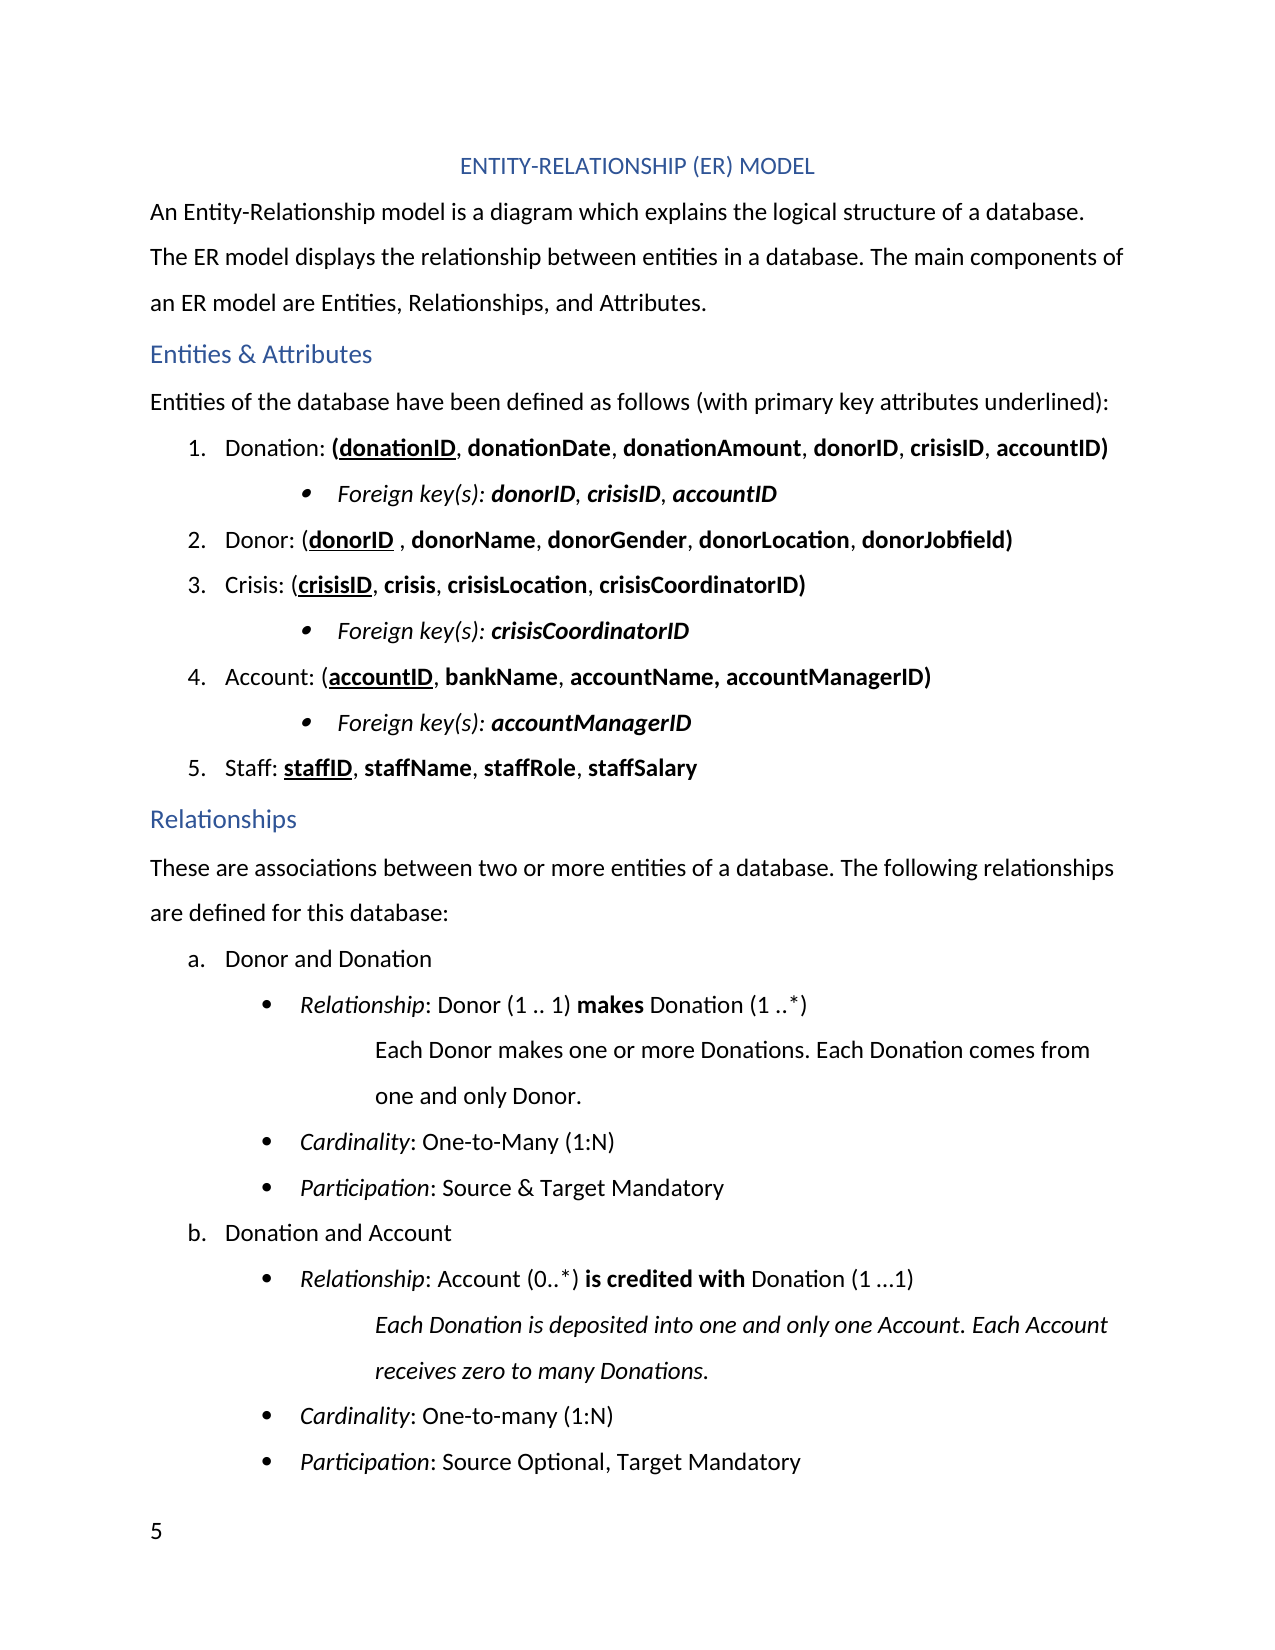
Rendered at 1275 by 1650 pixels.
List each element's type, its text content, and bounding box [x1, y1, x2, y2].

list Relationship: Donor (1 .. 1) makes Donation (1 ..*) [262, 989, 1125, 1019]
list Donation and Account [187, 1218, 1125, 1248]
list Participation: Source Optional, Target Mandatory [262, 1446, 1125, 1477]
list Foreign key(s): donorID, crisisID, accountID [300, 478, 1125, 508]
list Foreign key(s): accountManagerID [300, 707, 1125, 737]
list Donor and Donation [187, 943, 1125, 974]
list Account: (accountID, bankName, accountName, accountManagerID) [187, 661, 1125, 691]
subtitle ENTITY-RELATIONSHIP (ER) MODEL [150, 150, 1125, 181]
text An Entity-Relationship model is a diagram which explains the logical structure of a database. The ER model displays the relationship between entities in a database. The main components of an ER model are Entities, Relationships, and Attributes. [150, 196, 1125, 318]
list Donation: (donationID, donationDate, donationAmount, donorID, crisisID, accountID) [187, 432, 1125, 463]
list Foreign key(s): crisisCoordinatorID [300, 615, 1125, 646]
list Cardinality: One-to-many (1:N) [262, 1401, 1125, 1431]
list Donor: (donorID , donorName, donorGender, donorLocation, donorJobfield) [187, 524, 1125, 554]
subtitle Entities & Attributes [150, 337, 1125, 370]
list Cardinality: One-to-Many (1:N) [262, 1126, 1125, 1157]
list Crisis: (crisisID, crisis, crisisLocation, crisisCoordinatorID) [187, 569, 1125, 600]
list Each Donor makes one or more Donations. Each Donation comes from one and only Donor. [375, 1035, 1125, 1111]
list Participation: Source & Target Mandatory [262, 1172, 1125, 1202]
text These are associations between two or more entities of a database. The following relationships are defined for this database: [150, 852, 1125, 928]
list Staff: staffID, staffName, staffRole, staffSalary [187, 752, 1125, 783]
list Relationship: Account (0..*) is credited with Donation (1 …1) [262, 1263, 1125, 1294]
list Each Donation is deposited into one and only one Account. Each Account receives zero to many Donations. [375, 1309, 1125, 1385]
subtitle Relationships [150, 802, 1125, 835]
text Entities of the database have been defined as follows (with primary key attributes underlined): [150, 387, 1125, 417]
